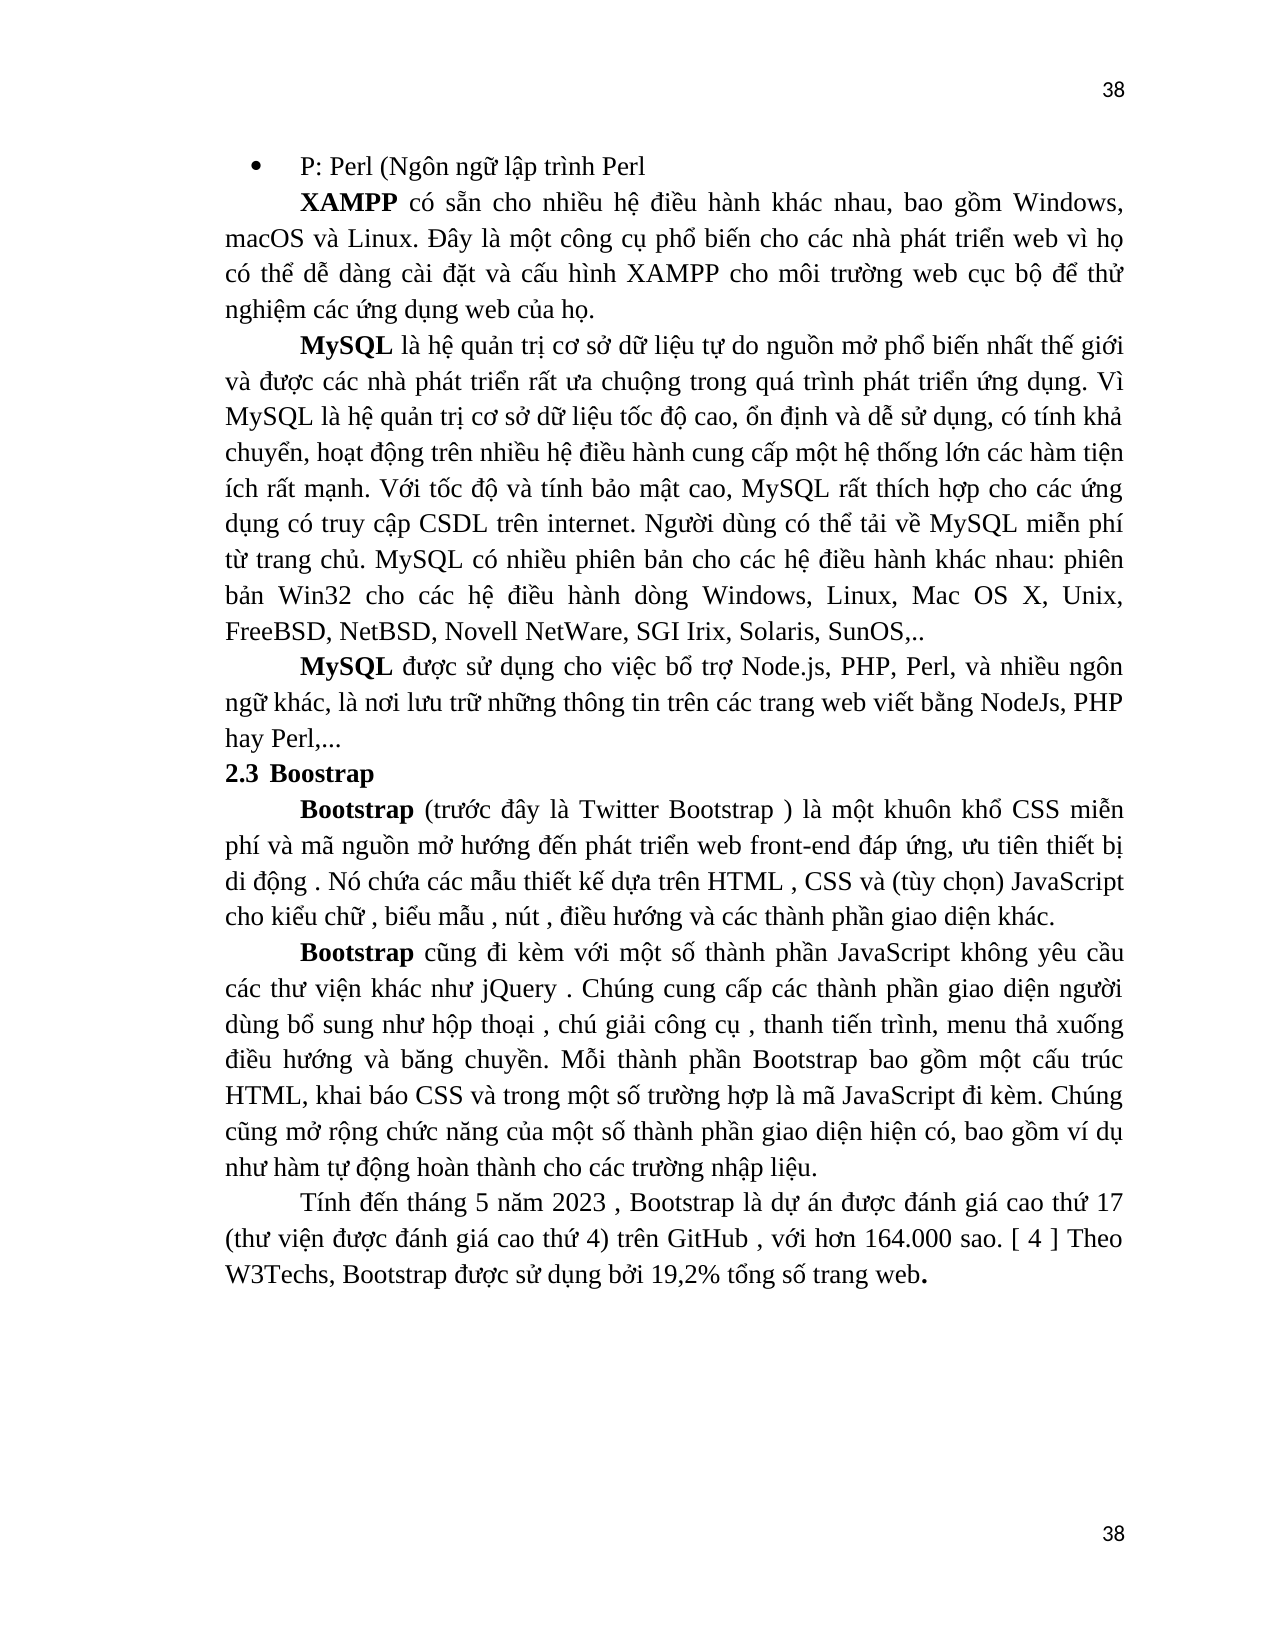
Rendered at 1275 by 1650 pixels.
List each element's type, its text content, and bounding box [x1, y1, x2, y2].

list Boostrap [225, 758, 1125, 789]
text Bootstrap cũng đi kèm với một số thành phần JavaScript không yêu cầu các thư viện khác như jQuery . Chúng cung cấp các thành phần giao diện người dùng bổ sung như hộp thoại , chú giải công cụ , thanh tiến trình, menu thả xuống điều hướng và băng chuyền. Mỗi thành phần Bootstrap bao gồm một cấu trúc HTML, khai báo CSS và trong một số trường hợp là mã JavaScript đi kèm. Chúng cũng mở rộng chức năng của một số thành phần giao diện hiện có, bao gồm ví dụ như hàm tự động hoàn thành cho các trường nhập liệu. [225, 936, 1125, 1182]
text MySQL là hệ quản trị cơ sở dữ liệu tự do nguồn mở phổ biến nhất thế giới và được các nhà phát triển rất ưa chuộng trong quá trình phát triển ứng dụng. Vì MySQL là hệ quản trị cơ sở dữ liệu tốc độ cao, ổn định và dễ sử dụng, có tính khả chuyển, hoạt động trên nhiều hệ điều hành cung cấp một hệ thống lớn các hàm tiện ích rất mạnh. Với tốc độ và tính bảo mật cao, MySQL rất thích hợp cho các ứng dụng có truy cập CSDL trên internet. Người dùng có thể tải về MySQL miễn phí từ trang chủ. MySQL có nhiều phiên bản cho các hệ điều hành khác nhau: phiên bản Win32 cho các hệ điều hành dòng Windows, Linux, Mac OS X, Unix, FreeBSD, NetBSD, Novell NetWare, SGI Irix, Solaris, SunOS,.. [225, 329, 1125, 646]
text XAMPP có sẵn cho nhiều hệ điều hành khác nhau, bao gồm Windows, macOS và Linux. Đây là một công cụ phổ biến cho các nhà phát triển web vì họ có thể dễ dàng cài đặt và cấu hình XAMPP cho môi trường web cục bộ để thử nghiệm các ứng dụng web của họ. [225, 186, 1125, 324]
text Bootstrap (trước đây là Twitter Bootstrap ) là một khuôn khổ CSS miễn phí và mã nguồn mở hướng đến phát triển web front-end đáp ứng, ưu tiên thiết bị di động . Nó chứa các mẫu thiết kế dựa trên HTML , CSS và (tùy chọn) JavaScript cho kiểu chữ , biểu mẫu , nút , điều hướng và các thành phần giao diện khác. [225, 793, 1125, 932]
list P: Perl (Ngôn ngữ lập trình Perl [262, 150, 1125, 181]
text Tính đến tháng 5 năm 2023 , Bootstrap là dự án được đánh giá cao thứ 17 (thư viện được đánh giá cao thứ 4) trên GitHub , với hơn 164.000 sao. [ 4 ] Theo W3Techs, Bootstrap được sử dụng bởi 19,2% tổng số trang web. [225, 1186, 1125, 1289]
text MySQL được sử dụng cho việc bổ trợ Node.js, PHP, Perl, và nhiều ngôn ngữ khác, là nơi lưu trữ những thông tin trên các trang web viết bằng NodeJs, PHP hay Perl,... [225, 650, 1125, 753]
